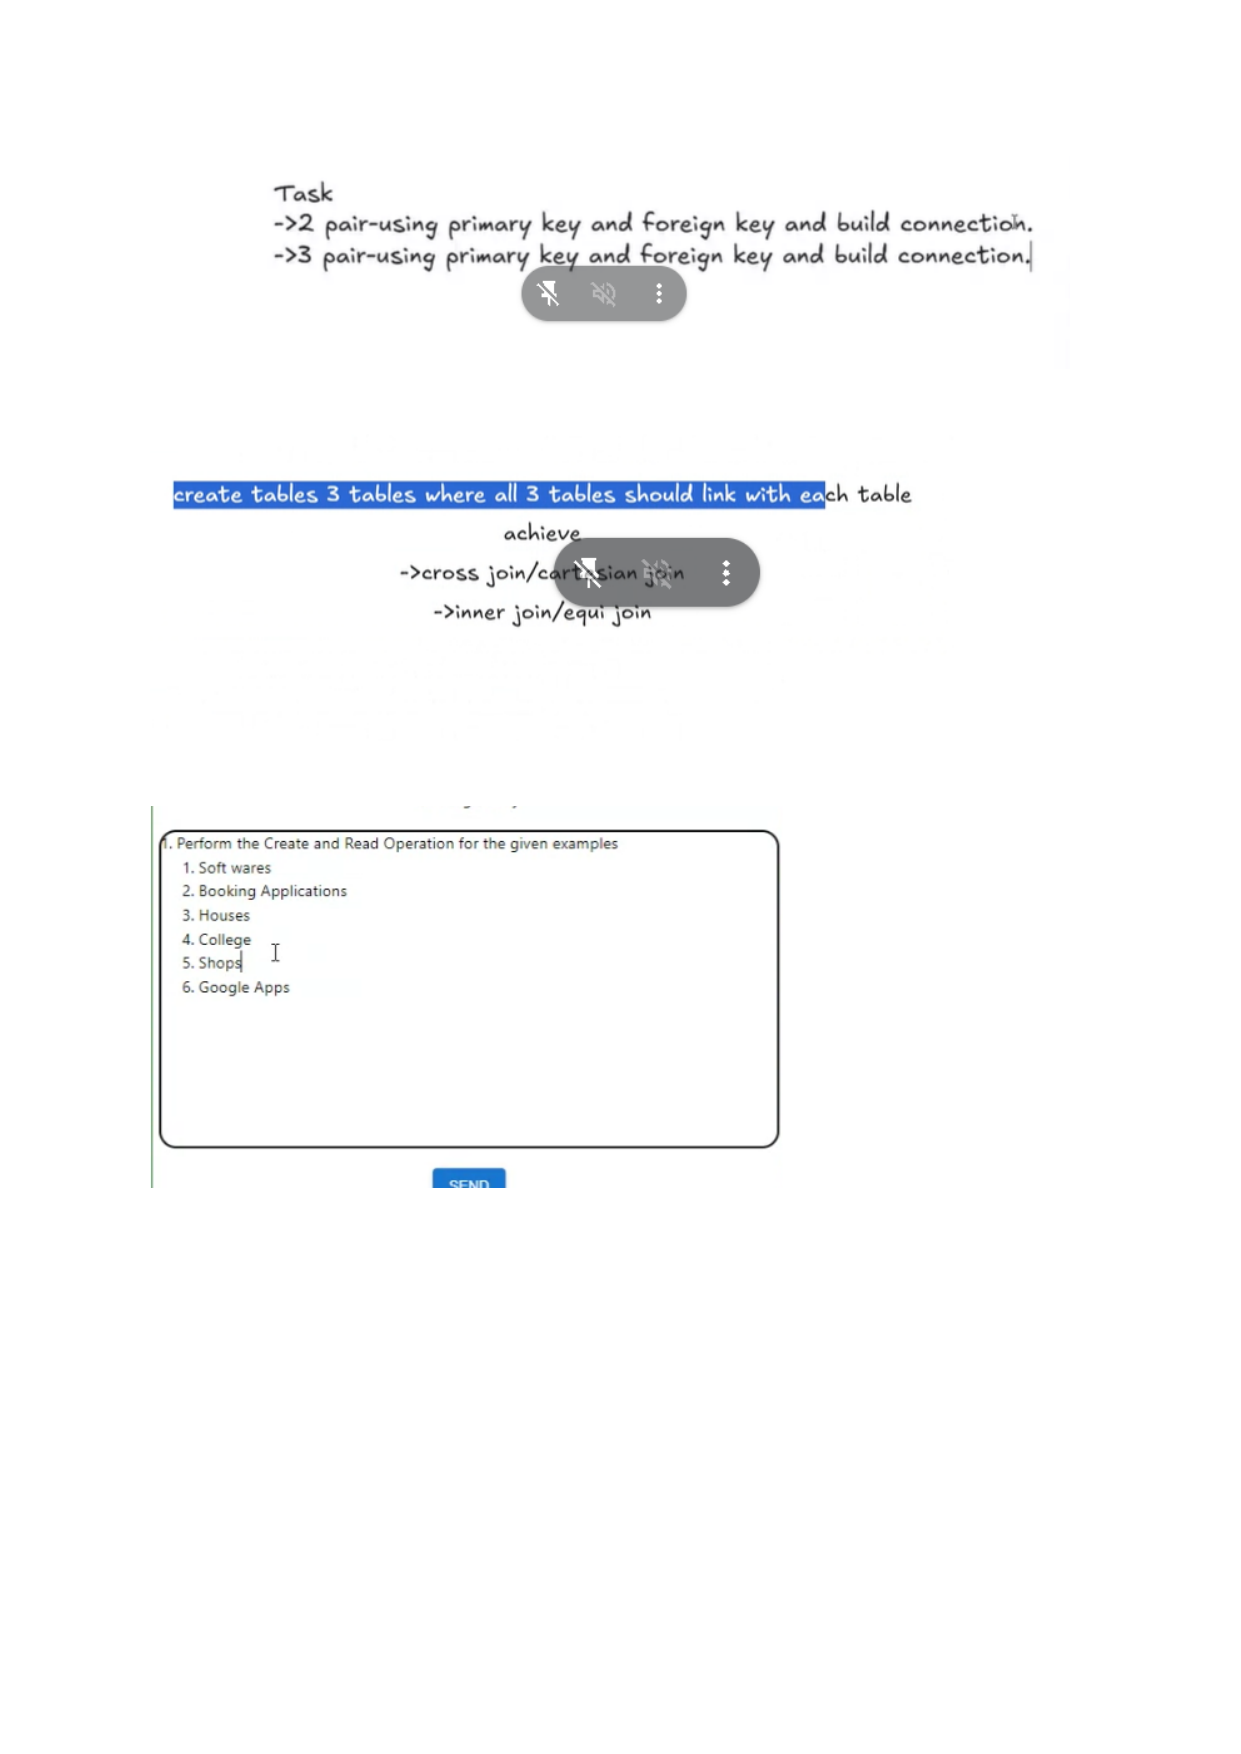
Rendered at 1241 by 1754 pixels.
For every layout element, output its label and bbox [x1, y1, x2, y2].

picture [150, 806, 783, 1188]
picture [150, 150, 1071, 369]
picture [150, 434, 954, 741]
